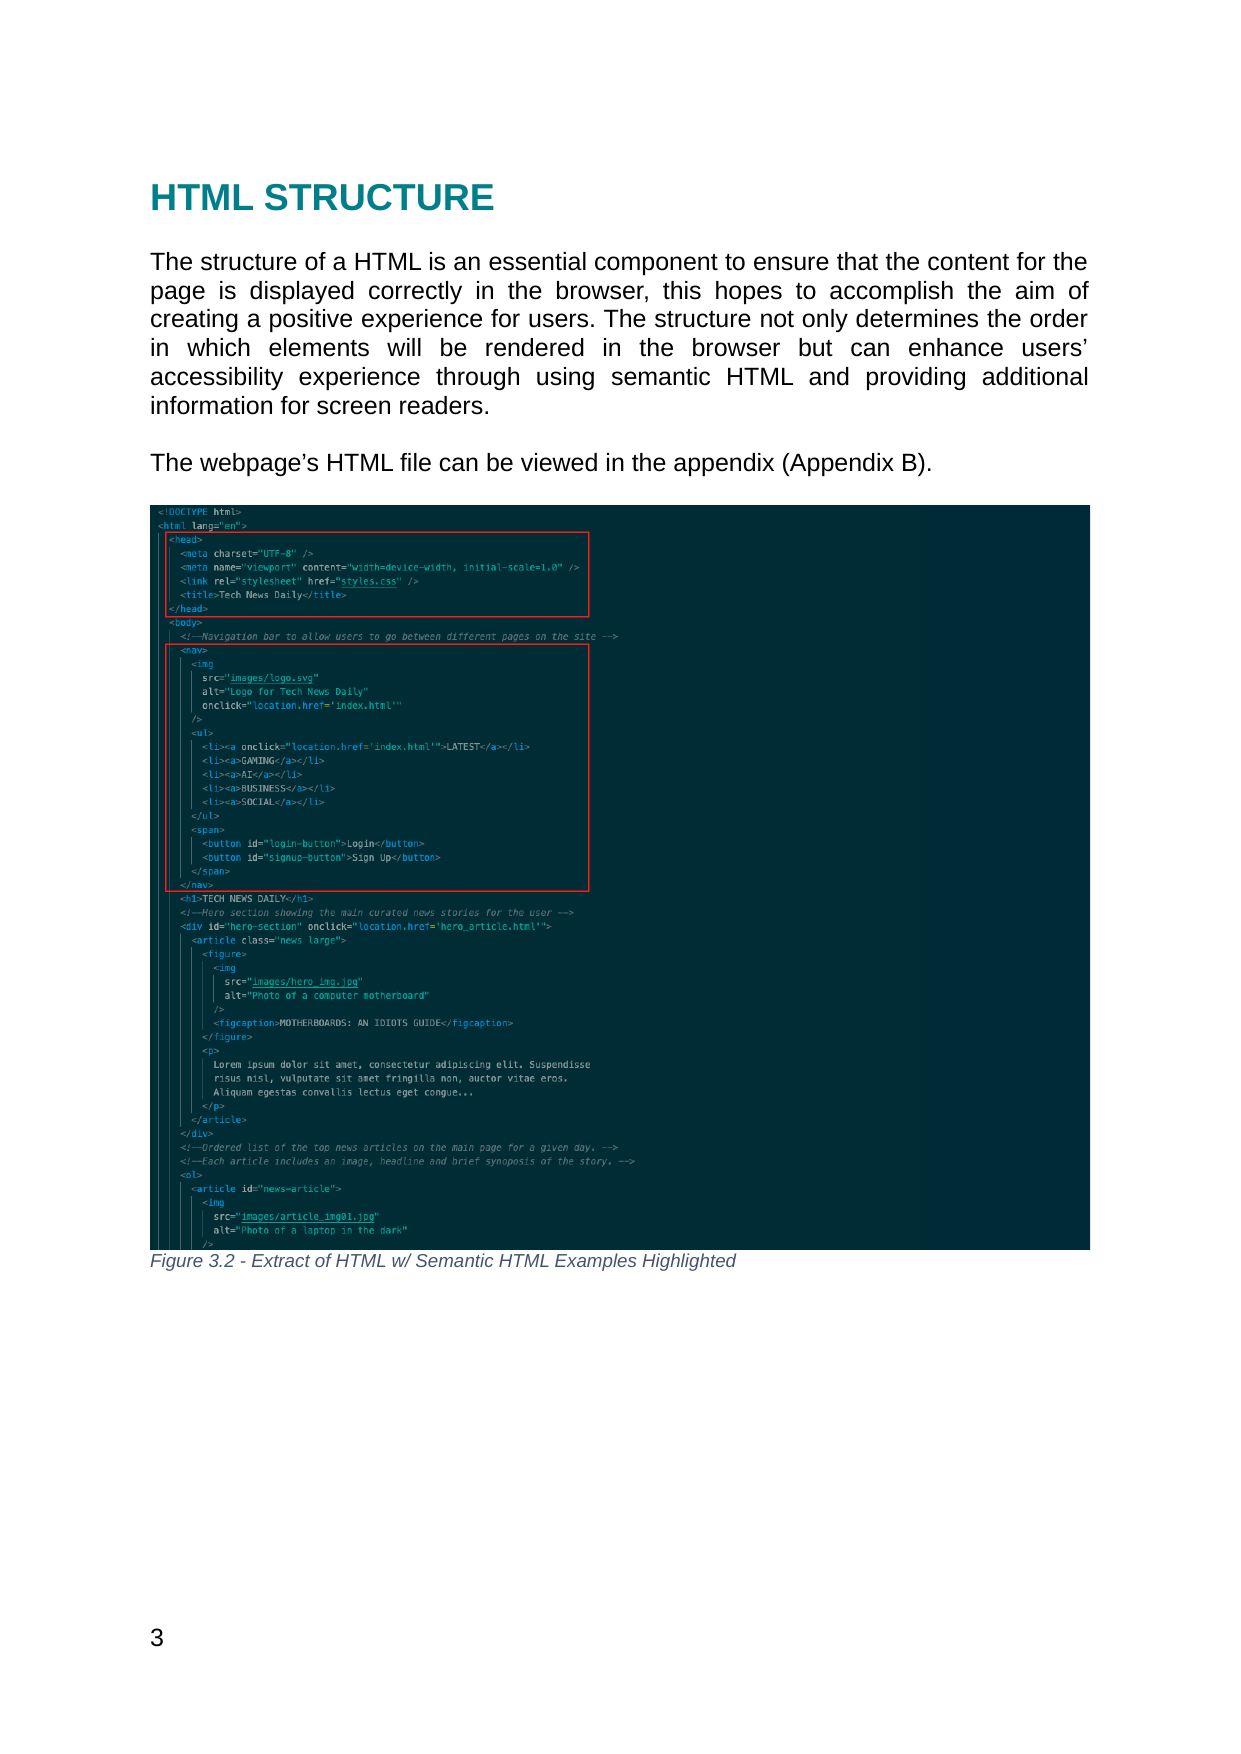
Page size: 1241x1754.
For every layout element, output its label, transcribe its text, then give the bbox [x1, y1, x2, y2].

text The structure of a HTML is an essential component to ensure that the content for the page is displayed correctly in the browser, this hopes to accomplish the aim of creating a positive experience for users. The structure not only determines the order in which elements will be rendered in the browser but can enhance users’ accessibility experience through using semantic HTML and providing additional information for screen readers. [150, 247, 1090, 419]
text The webpage’s HTML file can be viewed in the appendix (Appendix B). [150, 448, 1090, 477]
subtitle HTML STRUCTURE [150, 175, 1090, 218]
picture [150, 505, 918, 1250]
